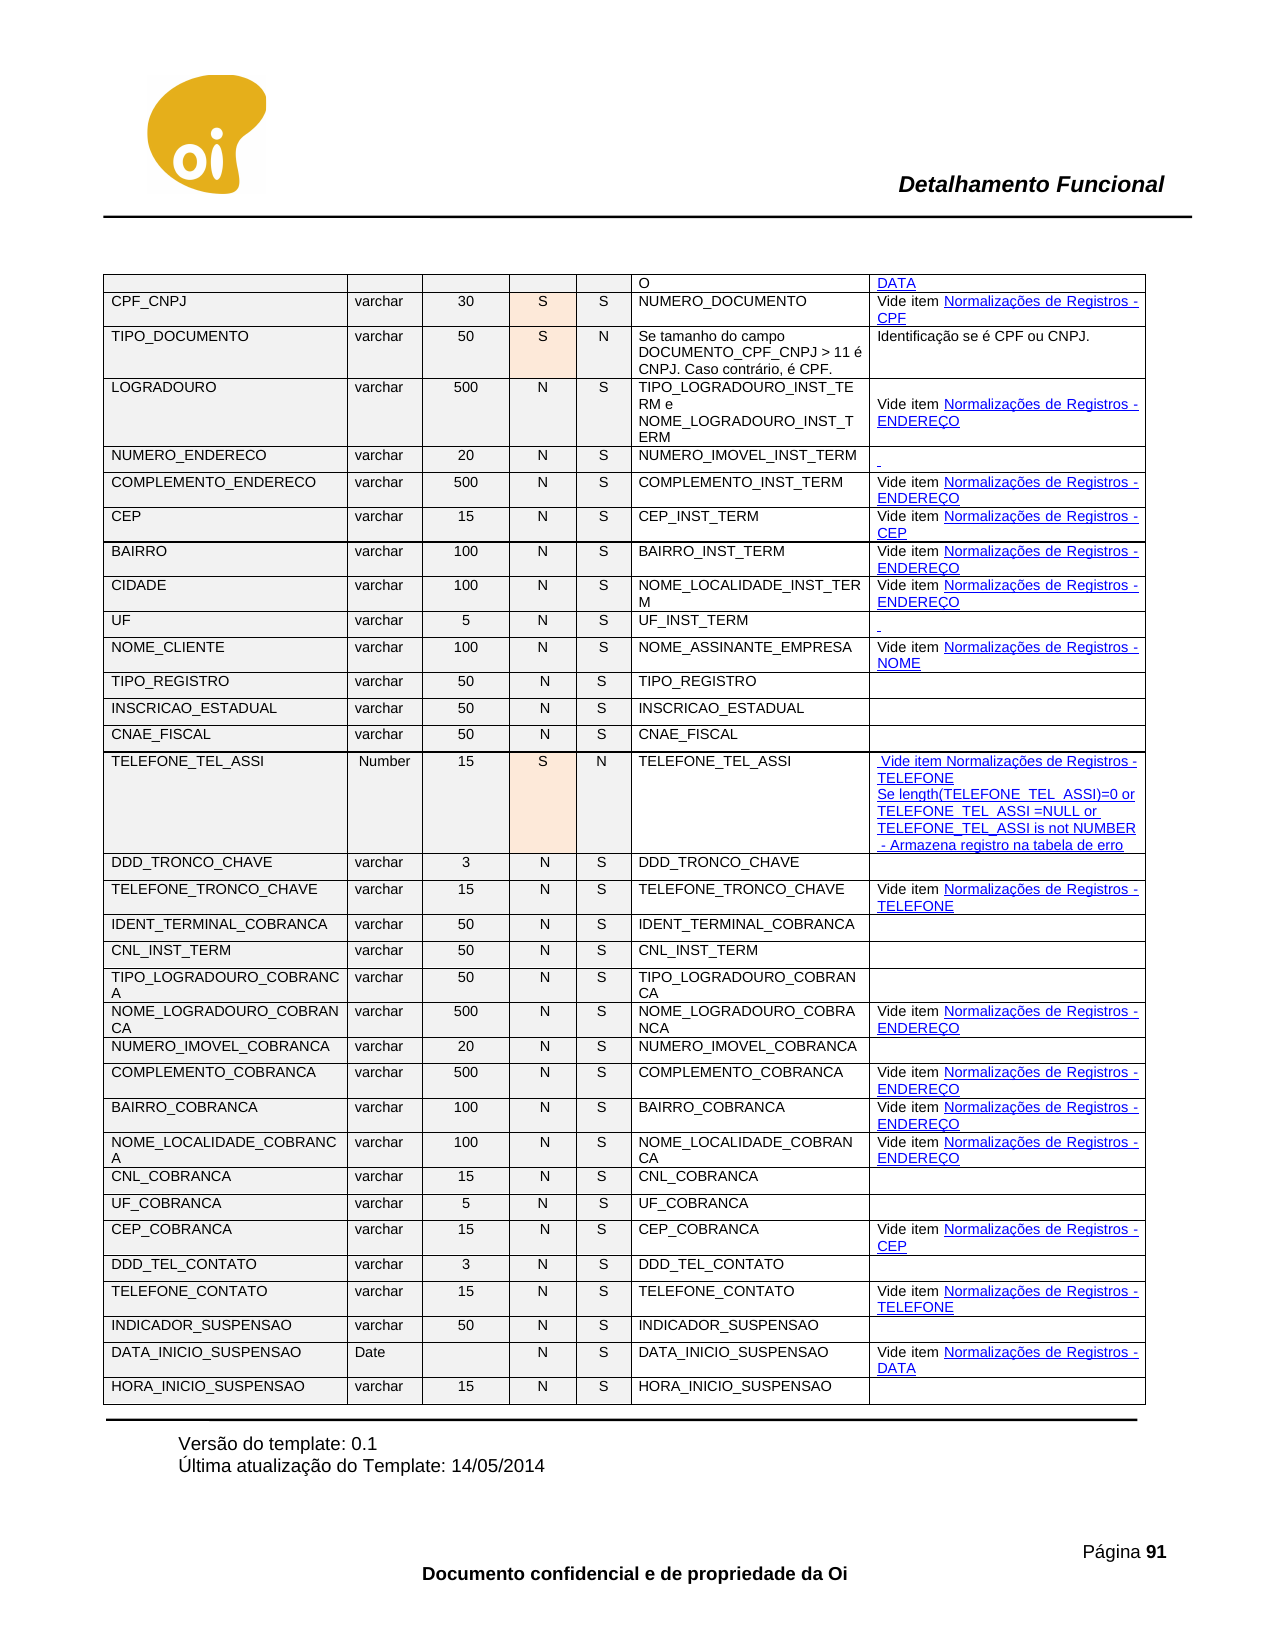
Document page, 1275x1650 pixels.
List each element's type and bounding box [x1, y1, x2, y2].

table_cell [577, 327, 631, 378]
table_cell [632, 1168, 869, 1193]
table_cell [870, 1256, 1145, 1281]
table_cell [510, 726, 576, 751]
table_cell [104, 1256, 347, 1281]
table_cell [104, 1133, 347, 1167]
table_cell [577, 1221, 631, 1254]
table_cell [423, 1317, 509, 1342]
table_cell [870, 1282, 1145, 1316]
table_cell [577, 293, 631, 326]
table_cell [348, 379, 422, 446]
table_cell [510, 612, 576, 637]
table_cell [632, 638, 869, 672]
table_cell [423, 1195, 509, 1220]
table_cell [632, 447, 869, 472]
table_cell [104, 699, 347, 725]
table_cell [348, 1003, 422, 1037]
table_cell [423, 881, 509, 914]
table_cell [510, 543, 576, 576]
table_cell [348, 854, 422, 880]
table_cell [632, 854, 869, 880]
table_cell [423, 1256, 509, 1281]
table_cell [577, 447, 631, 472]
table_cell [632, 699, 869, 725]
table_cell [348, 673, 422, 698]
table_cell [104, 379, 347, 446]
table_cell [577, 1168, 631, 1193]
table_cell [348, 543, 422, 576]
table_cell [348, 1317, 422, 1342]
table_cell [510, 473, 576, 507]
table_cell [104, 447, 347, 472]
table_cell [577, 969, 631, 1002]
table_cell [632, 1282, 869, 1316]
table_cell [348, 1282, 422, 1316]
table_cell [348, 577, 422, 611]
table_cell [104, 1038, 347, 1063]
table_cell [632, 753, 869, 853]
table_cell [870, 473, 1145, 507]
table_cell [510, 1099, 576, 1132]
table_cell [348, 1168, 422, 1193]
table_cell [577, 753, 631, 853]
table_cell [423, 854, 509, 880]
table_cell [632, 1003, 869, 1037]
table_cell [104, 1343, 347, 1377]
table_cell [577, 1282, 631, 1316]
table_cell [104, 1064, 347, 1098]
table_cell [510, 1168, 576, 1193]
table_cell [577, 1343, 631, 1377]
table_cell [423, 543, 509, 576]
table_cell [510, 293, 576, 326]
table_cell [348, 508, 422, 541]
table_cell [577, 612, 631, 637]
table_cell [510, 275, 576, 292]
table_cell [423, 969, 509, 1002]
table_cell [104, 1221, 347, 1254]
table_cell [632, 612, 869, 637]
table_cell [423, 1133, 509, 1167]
picture [147, 75, 267, 194]
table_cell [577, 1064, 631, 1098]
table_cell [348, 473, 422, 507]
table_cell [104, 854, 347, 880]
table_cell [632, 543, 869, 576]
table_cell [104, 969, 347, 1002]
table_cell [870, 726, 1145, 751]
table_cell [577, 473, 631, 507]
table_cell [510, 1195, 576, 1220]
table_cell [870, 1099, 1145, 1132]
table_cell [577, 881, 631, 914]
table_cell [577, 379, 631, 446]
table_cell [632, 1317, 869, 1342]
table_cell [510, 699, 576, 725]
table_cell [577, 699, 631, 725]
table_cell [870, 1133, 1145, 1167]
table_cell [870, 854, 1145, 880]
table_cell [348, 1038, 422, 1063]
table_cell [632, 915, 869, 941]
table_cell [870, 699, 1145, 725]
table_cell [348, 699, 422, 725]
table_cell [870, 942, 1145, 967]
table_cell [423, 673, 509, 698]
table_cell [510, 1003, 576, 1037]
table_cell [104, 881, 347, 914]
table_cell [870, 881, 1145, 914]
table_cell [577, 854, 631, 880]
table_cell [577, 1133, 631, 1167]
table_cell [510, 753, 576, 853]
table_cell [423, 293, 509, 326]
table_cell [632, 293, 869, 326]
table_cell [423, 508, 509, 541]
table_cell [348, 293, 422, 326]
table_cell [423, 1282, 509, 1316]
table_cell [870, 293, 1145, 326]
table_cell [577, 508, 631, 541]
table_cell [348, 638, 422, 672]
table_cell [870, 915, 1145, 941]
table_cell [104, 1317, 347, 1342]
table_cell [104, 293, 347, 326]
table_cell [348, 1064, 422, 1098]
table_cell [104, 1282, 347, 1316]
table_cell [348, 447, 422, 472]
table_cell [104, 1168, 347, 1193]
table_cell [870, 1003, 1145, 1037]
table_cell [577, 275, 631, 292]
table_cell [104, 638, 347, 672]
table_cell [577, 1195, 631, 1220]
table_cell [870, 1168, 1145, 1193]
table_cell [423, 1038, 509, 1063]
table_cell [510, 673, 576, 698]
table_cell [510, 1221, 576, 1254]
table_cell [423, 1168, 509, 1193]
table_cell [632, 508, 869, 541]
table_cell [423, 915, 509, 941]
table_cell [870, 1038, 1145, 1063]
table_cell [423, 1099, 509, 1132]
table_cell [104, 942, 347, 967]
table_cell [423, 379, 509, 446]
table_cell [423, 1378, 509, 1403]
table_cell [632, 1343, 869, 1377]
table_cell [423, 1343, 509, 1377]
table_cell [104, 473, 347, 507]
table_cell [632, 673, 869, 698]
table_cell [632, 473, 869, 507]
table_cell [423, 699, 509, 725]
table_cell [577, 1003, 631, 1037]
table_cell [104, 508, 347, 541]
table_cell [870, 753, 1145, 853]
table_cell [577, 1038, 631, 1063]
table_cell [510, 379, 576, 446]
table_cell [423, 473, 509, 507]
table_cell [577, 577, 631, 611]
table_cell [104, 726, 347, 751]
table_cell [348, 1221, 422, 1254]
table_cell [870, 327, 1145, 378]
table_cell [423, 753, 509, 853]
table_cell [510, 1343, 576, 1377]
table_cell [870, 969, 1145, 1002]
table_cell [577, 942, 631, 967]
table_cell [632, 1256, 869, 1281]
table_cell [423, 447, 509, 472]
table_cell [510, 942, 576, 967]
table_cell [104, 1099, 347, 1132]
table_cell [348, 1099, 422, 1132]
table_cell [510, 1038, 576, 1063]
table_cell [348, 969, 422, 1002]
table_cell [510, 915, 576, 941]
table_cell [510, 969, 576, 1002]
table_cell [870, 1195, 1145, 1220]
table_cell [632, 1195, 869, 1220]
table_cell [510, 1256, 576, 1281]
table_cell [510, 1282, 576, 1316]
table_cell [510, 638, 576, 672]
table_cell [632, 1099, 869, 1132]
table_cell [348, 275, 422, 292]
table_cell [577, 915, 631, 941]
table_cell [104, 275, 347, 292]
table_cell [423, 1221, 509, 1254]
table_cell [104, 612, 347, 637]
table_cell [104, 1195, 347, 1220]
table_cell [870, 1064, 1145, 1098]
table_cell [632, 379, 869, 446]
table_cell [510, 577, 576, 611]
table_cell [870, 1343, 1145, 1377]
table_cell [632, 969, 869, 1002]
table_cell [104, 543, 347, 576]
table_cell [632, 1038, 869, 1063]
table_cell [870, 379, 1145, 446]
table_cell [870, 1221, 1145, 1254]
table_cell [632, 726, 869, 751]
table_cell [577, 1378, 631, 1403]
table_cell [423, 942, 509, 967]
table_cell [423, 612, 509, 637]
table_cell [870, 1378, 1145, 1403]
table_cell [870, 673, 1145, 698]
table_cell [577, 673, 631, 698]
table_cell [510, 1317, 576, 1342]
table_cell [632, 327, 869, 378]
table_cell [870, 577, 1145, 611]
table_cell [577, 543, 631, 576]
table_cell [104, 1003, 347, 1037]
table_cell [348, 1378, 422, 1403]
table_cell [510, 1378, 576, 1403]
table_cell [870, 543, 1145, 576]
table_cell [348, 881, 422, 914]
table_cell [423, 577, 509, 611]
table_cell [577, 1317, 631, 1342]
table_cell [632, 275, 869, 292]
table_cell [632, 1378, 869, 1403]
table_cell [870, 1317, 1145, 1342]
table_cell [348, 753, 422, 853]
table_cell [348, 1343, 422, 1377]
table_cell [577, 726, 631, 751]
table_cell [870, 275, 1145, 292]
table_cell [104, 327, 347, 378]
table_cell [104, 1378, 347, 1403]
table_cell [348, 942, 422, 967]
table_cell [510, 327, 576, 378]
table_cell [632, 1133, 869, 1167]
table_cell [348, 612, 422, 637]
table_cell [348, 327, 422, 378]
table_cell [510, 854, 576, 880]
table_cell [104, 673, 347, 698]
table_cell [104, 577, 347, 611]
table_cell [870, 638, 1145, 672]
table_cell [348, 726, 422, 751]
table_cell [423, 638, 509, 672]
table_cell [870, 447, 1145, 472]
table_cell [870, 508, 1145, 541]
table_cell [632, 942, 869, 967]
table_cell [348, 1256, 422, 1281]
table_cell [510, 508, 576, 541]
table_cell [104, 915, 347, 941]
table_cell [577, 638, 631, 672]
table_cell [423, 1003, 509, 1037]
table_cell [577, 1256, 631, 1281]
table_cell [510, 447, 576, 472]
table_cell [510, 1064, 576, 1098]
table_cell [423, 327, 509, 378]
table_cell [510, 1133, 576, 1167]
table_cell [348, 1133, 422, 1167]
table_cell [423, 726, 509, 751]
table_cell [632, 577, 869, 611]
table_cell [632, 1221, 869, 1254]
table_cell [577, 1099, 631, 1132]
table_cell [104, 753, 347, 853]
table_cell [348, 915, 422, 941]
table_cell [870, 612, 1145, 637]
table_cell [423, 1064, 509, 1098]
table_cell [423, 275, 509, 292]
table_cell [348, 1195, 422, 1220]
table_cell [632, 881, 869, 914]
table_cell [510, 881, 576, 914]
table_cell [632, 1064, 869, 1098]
